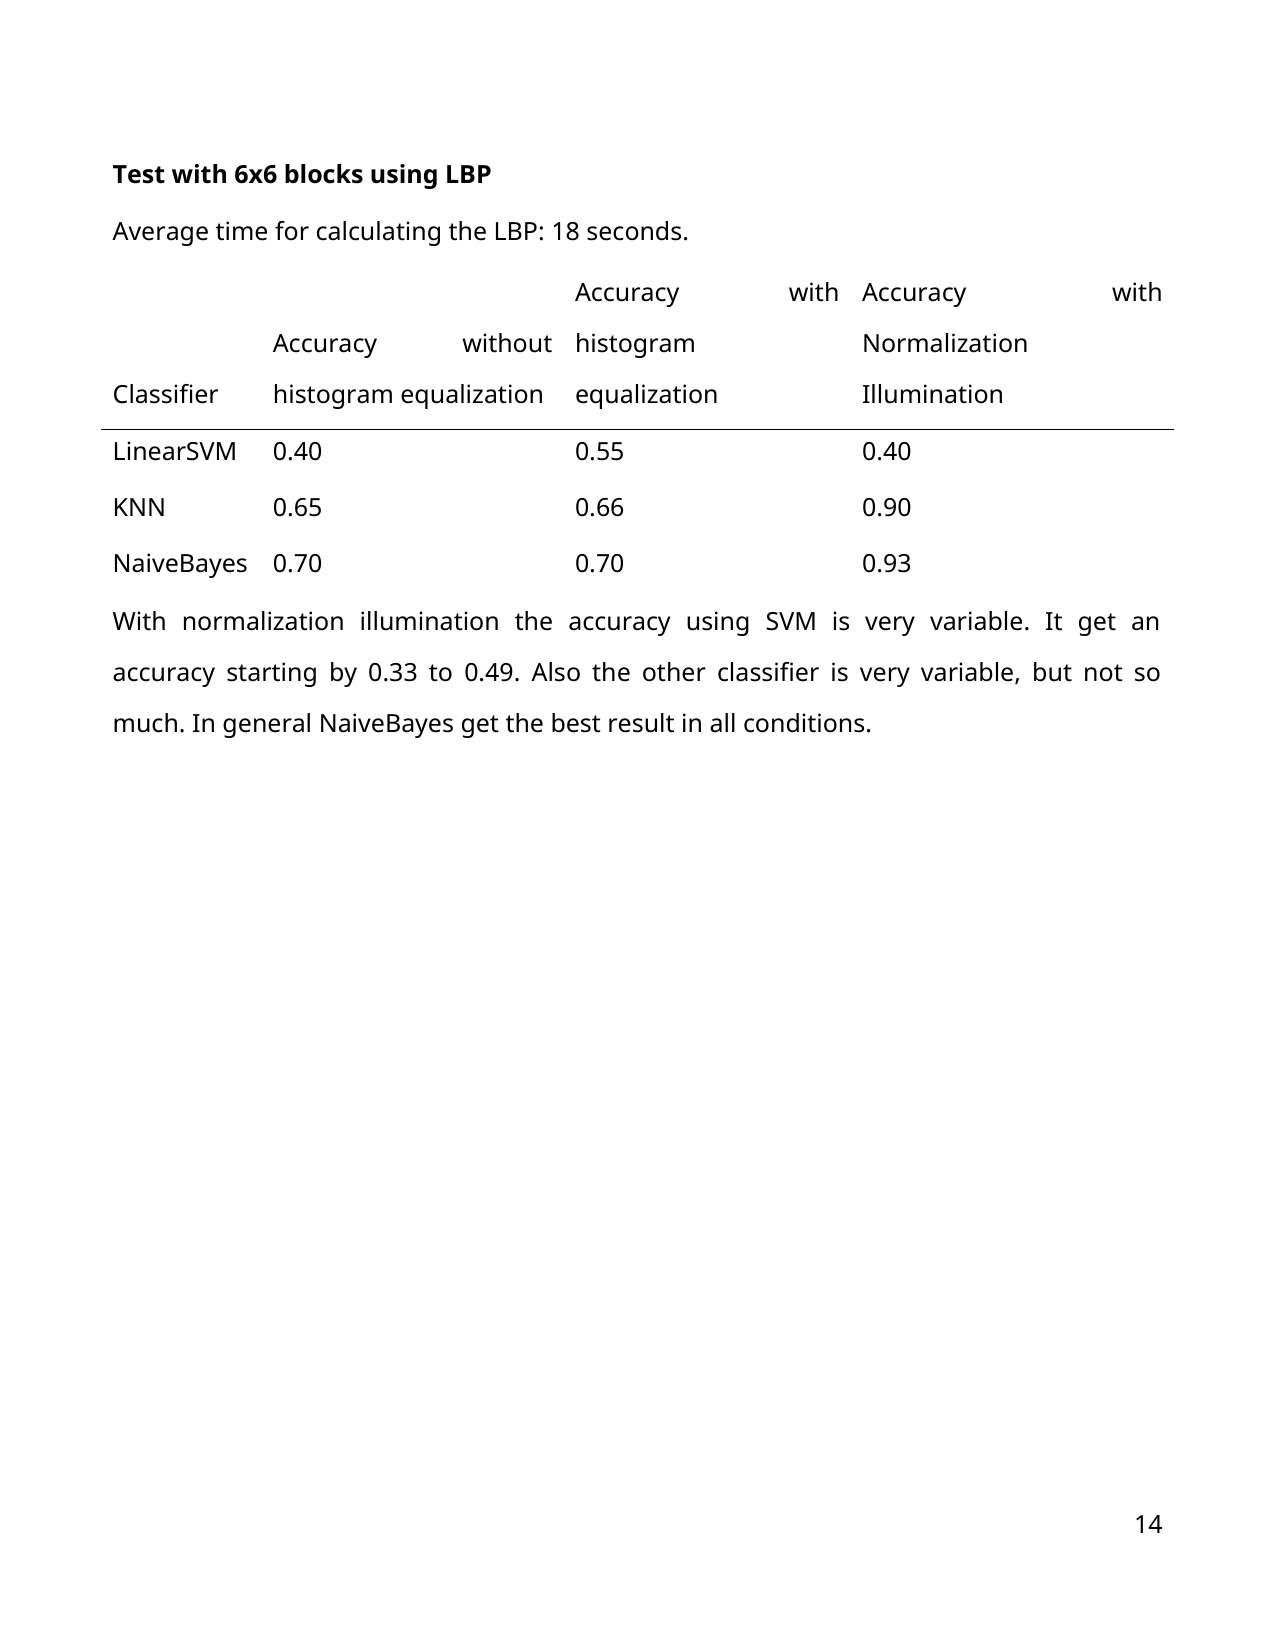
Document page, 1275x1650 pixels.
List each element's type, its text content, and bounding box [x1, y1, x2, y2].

text Test with 6x6 blocks using LBP [112, 156, 1162, 190]
table_header Classifier [101, 271, 261, 429]
text Average time for calculating the LBP: 18 seconds. [112, 213, 1162, 248]
table_cell 0.66 [564, 486, 851, 542]
table_cell 0.70 [261, 542, 563, 598]
table_cell LinearSVM [101, 430, 261, 486]
table_header Accuracy with Normalization Illumination [851, 271, 1174, 429]
table_cell NaiveBayes [101, 542, 261, 598]
table_cell KNN [101, 486, 261, 542]
table_cell 0.93 [851, 542, 1174, 598]
text With normalization illumination the accuracy using SVM is very variable. It get an accuracy starting by 0.33 to 0.49. Also the other classifier is very variable, but not so much. In general NaiveBayes get the best result in all conditions. [112, 604, 1162, 740]
table_cell 0.70 [564, 542, 851, 598]
table_header Accuracy without histogram equalization [261, 271, 563, 429]
table_cell 0.90 [851, 486, 1174, 542]
table_cell 0.40 [851, 430, 1174, 486]
table_cell 0.40 [261, 430, 563, 486]
table_cell 0.55 [564, 430, 851, 486]
table_cell 0.65 [261, 486, 563, 542]
table_header Accuracy with histogram equalization [564, 271, 851, 429]
